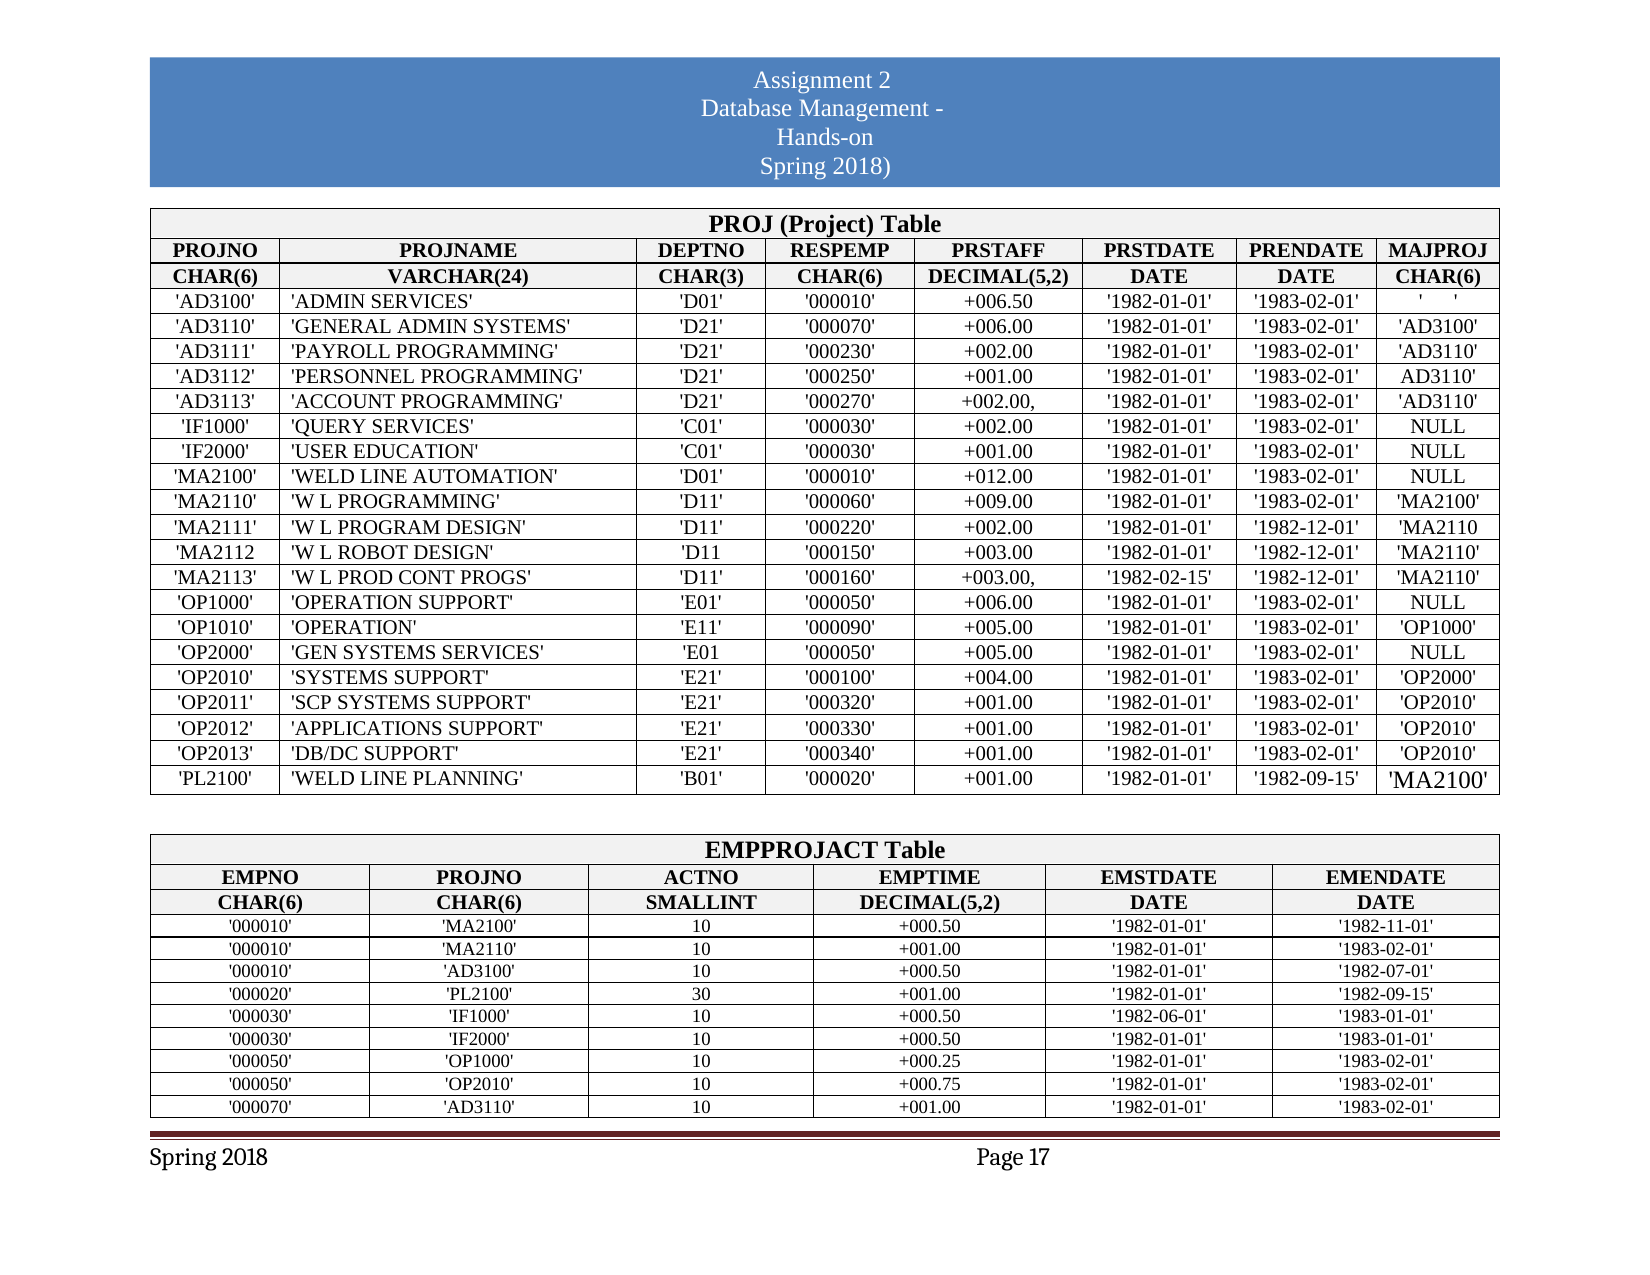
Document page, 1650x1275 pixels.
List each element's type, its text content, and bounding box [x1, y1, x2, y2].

table_cell '1982-01-01' [1046, 1096, 1272, 1117]
table_cell '000050' [151, 1050, 369, 1072]
table_cell '1982-07-01' [1273, 960, 1499, 982]
table_cell '1982-01-01' [1083, 414, 1236, 438]
table_cell +005.00 [915, 640, 1082, 664]
table_cell '1982-01-01' [1083, 439, 1236, 463]
table_cell '1982-01-01' [1046, 960, 1272, 982]
table_cell '1982-12-01' [1237, 540, 1376, 564]
table_cell 'E01 [637, 640, 765, 664]
table_cell '000030' [151, 1005, 369, 1027]
table_cell '1983-02-01' [1237, 464, 1376, 488]
table_cell DATE [1046, 890, 1272, 914]
table_cell +009.00 [915, 490, 1082, 513]
table_cell '1983-02-01' [1237, 314, 1376, 338]
table_cell '000070' [766, 314, 914, 338]
table_cell +001.00 [814, 1096, 1045, 1117]
table_cell +006.50 [915, 289, 1082, 313]
table_cell '1983-02-01' [1237, 640, 1376, 664]
table_cell +000.50 [814, 1005, 1045, 1027]
table_cell '000050' [151, 1073, 369, 1094]
table_cell 'D21' [637, 389, 765, 413]
table_cell 'D11' [637, 565, 765, 589]
table_cell 'IF2000' [151, 439, 279, 463]
table_cell '1982-09-15' [1273, 983, 1499, 1004]
table_cell 'E21' [637, 715, 765, 739]
table_cell AD3110' [1377, 364, 1499, 388]
table_cell DATE [1237, 264, 1376, 288]
table_cell 'E01' [637, 590, 765, 614]
table_cell 'AD3113' [151, 389, 279, 413]
table_cell 'OP2000' [1377, 665, 1499, 689]
table_cell 'OP2010' [151, 665, 279, 689]
table_cell '000320' [766, 690, 914, 714]
table_cell '1983-02-01' [1237, 715, 1376, 739]
table_cell 'W L PROGRAM DESIGN' [280, 515, 636, 539]
table_cell '000050' [766, 640, 914, 664]
table_cell 'OP1000' [370, 1050, 588, 1072]
table_cell NULL [1377, 640, 1499, 664]
table_cell 'IF1000' [370, 1005, 588, 1027]
table_cell '1982-01-01' [1083, 665, 1236, 689]
table_cell '000050' [766, 590, 914, 614]
table_cell 'IF2000' [370, 1028, 588, 1049]
table_cell '1982-01-01' [1083, 490, 1236, 513]
table_cell '1982-01-01' [1083, 464, 1236, 488]
table_cell +002.00 [915, 515, 1082, 539]
table_cell '1982-01-01' [1083, 640, 1236, 664]
table_cell 'OP1000' [151, 590, 279, 614]
table_cell 'MA2110' [370, 938, 588, 959]
table_cell MAJPROJ [1377, 239, 1499, 262]
table_cell '000020' [151, 983, 369, 1004]
table_cell 10 [589, 1096, 813, 1117]
table_cell 'MA2100' [151, 464, 279, 488]
table_cell '000020' [766, 766, 914, 794]
table_cell '1982-12-01' [1237, 565, 1376, 589]
table_cell '1983-02-01' [1273, 1096, 1499, 1117]
table_cell 'W L PROGRAMMING' [280, 490, 636, 513]
table_cell 'OP1000' [1377, 615, 1499, 639]
table_cell DATE [1273, 890, 1499, 914]
table_cell 'AD3100' [1377, 314, 1499, 338]
table_cell '1983-02-01' [1237, 615, 1376, 639]
table_cell '000010' [151, 915, 369, 936]
table_cell '000340' [766, 741, 914, 764]
table_cell '1983-02-01' [1237, 439, 1376, 463]
table_cell '000100' [766, 665, 914, 689]
table_cell 'B01' [637, 766, 765, 794]
table_cell 'MA2110' [1377, 540, 1499, 564]
table_cell NULL [1377, 414, 1499, 438]
table_header EMPPROJACT Table [151, 835, 1499, 863]
table_cell '000070' [151, 1096, 369, 1117]
table_cell +001.00 [814, 938, 1045, 959]
table_cell '1982-01-01' [1083, 339, 1236, 363]
table_cell 'D21' [637, 314, 765, 338]
table_cell CHAR(6) [151, 890, 369, 914]
table_cell PROJNO [151, 239, 279, 262]
table_cell +001.00 [915, 741, 1082, 764]
table_cell 10 [589, 1005, 813, 1027]
table_cell 'E21' [637, 690, 765, 714]
table_cell NULL [1377, 464, 1499, 488]
table_cell 10 [589, 915, 813, 936]
table_cell +001.00 [915, 766, 1082, 794]
table_cell PROJNO [370, 865, 588, 889]
table_cell '1982-01-01' [1083, 289, 1236, 313]
table_header PROJ (Project) Table [151, 209, 1499, 237]
table_cell 'ADMIN SERVICES' [280, 289, 636, 313]
table_cell '1982-01-01' [1083, 590, 1236, 614]
table_cell '1983-02-01' [1237, 389, 1376, 413]
table_cell 10 [589, 1073, 813, 1094]
table_cell ' ' [1377, 289, 1499, 313]
table_cell 'OP2000' [151, 640, 279, 664]
table_cell '1982-01-01' [1083, 540, 1236, 564]
table_cell PRSTAFF [915, 239, 1082, 262]
table_cell '1982-01-01' [1046, 915, 1272, 936]
table_cell 'C01' [637, 414, 765, 438]
table_cell NULL [1377, 590, 1499, 614]
table_cell '1983-01-01' [1273, 1028, 1499, 1049]
table_cell '000060' [766, 490, 914, 513]
table_cell '1983-02-01' [1237, 741, 1376, 764]
table_cell PROJNAME [280, 239, 636, 262]
table_cell 'AD3110' [1377, 339, 1499, 363]
table_cell '1982-01-01' [1083, 515, 1236, 539]
table_cell 'D21' [637, 364, 765, 388]
table_cell +006.00 [915, 590, 1082, 614]
table_cell 10 [589, 938, 813, 959]
table_cell DECIMAL(5,2) [915, 264, 1082, 288]
table_cell +000.50 [814, 1028, 1045, 1049]
table_cell '1982-02-15' [1083, 565, 1236, 589]
table_cell '000150' [766, 540, 914, 564]
table_cell 'OP2012' [151, 715, 279, 739]
table_cell '1982-01-01' [1046, 938, 1272, 959]
table_cell '1983-02-01' [1237, 690, 1376, 714]
table_cell 'D21' [637, 339, 765, 363]
table_cell 'MA2100' [1377, 766, 1499, 794]
table_cell 'OP2011' [151, 690, 279, 714]
table_cell 'OP1010' [151, 615, 279, 639]
table_cell 'PL2100' [370, 983, 588, 1004]
table_cell '000010' [151, 938, 369, 959]
table_cell 'OP2010' [1377, 690, 1499, 714]
table_cell 'E21' [637, 665, 765, 689]
table_cell 'AD3110' [370, 1096, 588, 1117]
table_cell +004.00 [915, 665, 1082, 689]
table_cell 'USER EDUCATION' [280, 439, 636, 463]
table_cell '1982-09-15' [1237, 766, 1376, 794]
table_cell 'GEN SYSTEMS SERVICES' [280, 640, 636, 664]
table_cell 'APPLICATIONS SUPPORT' [280, 715, 636, 739]
table_cell 'PERSONNEL PROGRAMMING' [280, 364, 636, 388]
table_cell +000.50 [814, 960, 1045, 982]
table_cell '1982-01-01' [1083, 766, 1236, 794]
table_cell 'AD3112' [151, 364, 279, 388]
table_cell 'DB/DC SUPPORT' [280, 741, 636, 764]
table_cell 'MA2112 [151, 540, 279, 564]
table_cell '000220' [766, 515, 914, 539]
table_cell '1982-12-01' [1237, 515, 1376, 539]
table_cell '000030' [766, 414, 914, 438]
table_cell +001.00 [915, 439, 1082, 463]
table_cell +002.00 [915, 414, 1082, 438]
table_cell +000.50 [814, 915, 1045, 936]
table_cell 'IF1000' [151, 414, 279, 438]
table_cell CHAR(3) [637, 264, 765, 288]
table_cell 'MA2110' [151, 490, 279, 513]
table_cell 'MA2100' [1377, 490, 1499, 513]
table_cell '1982-01-01' [1046, 1050, 1272, 1072]
table_cell DECIMAL(5,2) [814, 890, 1045, 914]
table_cell '1983-02-01' [1237, 339, 1376, 363]
table_cell 'SYSTEMS SUPPORT' [280, 665, 636, 689]
table_cell 'AD3100' [151, 289, 279, 313]
table_cell +001.00 [915, 364, 1082, 388]
table_cell 'SCP SYSTEMS SUPPORT' [280, 690, 636, 714]
table_cell PRSTDATE [1083, 239, 1236, 262]
table_cell '1982-01-01' [1046, 1073, 1272, 1094]
table_cell '1983-02-01' [1237, 665, 1376, 689]
table_cell '1983-02-01' [1237, 590, 1376, 614]
table_cell '000230' [766, 339, 914, 363]
table_cell '000030' [151, 1028, 369, 1049]
table_cell '1983-02-01' [1237, 490, 1376, 513]
table_cell '000010' [766, 289, 914, 313]
table_cell '000030' [766, 439, 914, 463]
table_cell '1983-02-01' [1273, 938, 1499, 959]
table_cell '1982-01-01' [1083, 741, 1236, 764]
table_cell +001.00 [814, 983, 1045, 1004]
table_cell 'WELD LINE AUTOMATION' [280, 464, 636, 488]
table_cell +002.00 [915, 339, 1082, 363]
table_cell +005.00 [915, 615, 1082, 639]
table_cell '1982-01-01' [1083, 314, 1236, 338]
table_cell 'GENERAL ADMIN SYSTEMS' [280, 314, 636, 338]
table_cell +000.25 [814, 1050, 1045, 1072]
table_cell EMENDATE [1273, 865, 1499, 889]
table_cell '000010' [766, 464, 914, 488]
table_cell EMSTDATE [1046, 865, 1272, 889]
table_cell 'QUERY SERVICES' [280, 414, 636, 438]
table_cell 'D11' [637, 490, 765, 513]
table_cell +002.00, [915, 389, 1082, 413]
table_cell '1982-06-01' [1046, 1005, 1272, 1027]
table_cell 30 [589, 983, 813, 1004]
table_cell 'MA2113' [151, 565, 279, 589]
table_cell DATE [1083, 264, 1236, 288]
table_cell 'OPERATION SUPPORT' [280, 590, 636, 614]
table_cell +003.00 [915, 540, 1082, 564]
table_cell '1982-01-01' [1046, 1028, 1272, 1049]
table_cell PRENDATE [1237, 239, 1376, 262]
table_cell 'AD3110' [1377, 389, 1499, 413]
table_cell VARCHAR(24) [280, 264, 636, 288]
table_cell 'OP2010' [1377, 715, 1499, 739]
table_cell '1982-01-01' [1083, 690, 1236, 714]
table_cell 10 [589, 960, 813, 982]
table_cell CHAR(6) [766, 264, 914, 288]
table_cell '1982-01-01' [1083, 715, 1236, 739]
table_cell 'MA2100' [370, 915, 588, 936]
table_cell '1983-02-01' [1237, 364, 1376, 388]
table_cell 10 [589, 1028, 813, 1049]
table_cell '1983-02-01' [1237, 289, 1376, 313]
table_cell +003.00, [915, 565, 1082, 589]
table_cell '1983-02-01' [1273, 1050, 1499, 1072]
table_cell '1983-02-01' [1237, 414, 1376, 438]
table_cell ACTNO [589, 865, 813, 889]
table_cell 'AD3111' [151, 339, 279, 363]
table_cell '1982-01-01' [1083, 615, 1236, 639]
table_cell '000270' [766, 389, 914, 413]
table_cell 'AD3100' [370, 960, 588, 982]
table_cell 'W L ROBOT DESIGN' [280, 540, 636, 564]
table_cell 'E21' [637, 741, 765, 764]
table_cell '1982-01-01' [1083, 389, 1236, 413]
table_cell 'MA2111' [151, 515, 279, 539]
table_cell +001.00 [915, 715, 1082, 739]
table_cell CHAR(6) [1377, 264, 1499, 288]
table_cell '000330' [766, 715, 914, 739]
table_cell '1983-02-01' [1273, 1073, 1499, 1094]
table_cell +001.00 [915, 690, 1082, 714]
table_cell 'AD3110' [151, 314, 279, 338]
table_cell '000250' [766, 364, 914, 388]
table_cell 'OP2010' [1377, 741, 1499, 764]
table_cell +000.75 [814, 1073, 1045, 1094]
table_cell '1982-01-01' [1046, 983, 1272, 1004]
table_cell 'C01' [637, 439, 765, 463]
table_cell +006.00 [915, 314, 1082, 338]
table_cell '1983-01-01' [1273, 1005, 1499, 1027]
table_cell +012.00 [915, 464, 1082, 488]
table_cell 10 [589, 1050, 813, 1072]
table_cell 'PAYROLL PROGRAMMING' [280, 339, 636, 363]
table_cell SMALLINT [589, 890, 813, 914]
table_cell 'W L PROD CONT PROGS' [280, 565, 636, 589]
table_cell 'D01' [637, 464, 765, 488]
table_cell 'D01' [637, 289, 765, 313]
table_cell '1982-11-01' [1273, 915, 1499, 936]
table_cell 'E11' [637, 615, 765, 639]
table_cell 'OPERATION' [280, 615, 636, 639]
table_cell 'D11 [637, 540, 765, 564]
table_cell 'MA2110 [1377, 515, 1499, 539]
table_cell 'PL2100' [151, 766, 279, 794]
table_cell CHAR(6) [151, 264, 279, 288]
table_cell DEPTNO [637, 239, 765, 262]
table_cell 'WELD LINE PLANNING' [280, 766, 636, 794]
table_cell '000160' [766, 565, 914, 589]
table_cell 'MA2110' [1377, 565, 1499, 589]
table_cell 'ACCOUNT PROGRAMMING' [280, 389, 636, 413]
table_cell 'OP2010' [370, 1073, 588, 1094]
table_cell EMPNO [151, 865, 369, 889]
table_cell RESPEMP [766, 239, 914, 262]
table_cell CHAR(6) [370, 890, 588, 914]
table_cell '1982-01-01' [1083, 364, 1236, 388]
table_cell 'D11' [637, 515, 765, 539]
table_cell 'OP2013' [151, 741, 279, 764]
table_cell NULL [1377, 439, 1499, 463]
table_cell EMPTIME [814, 865, 1045, 889]
table_cell '000090' [766, 615, 914, 639]
table_cell '000010' [151, 960, 369, 982]
